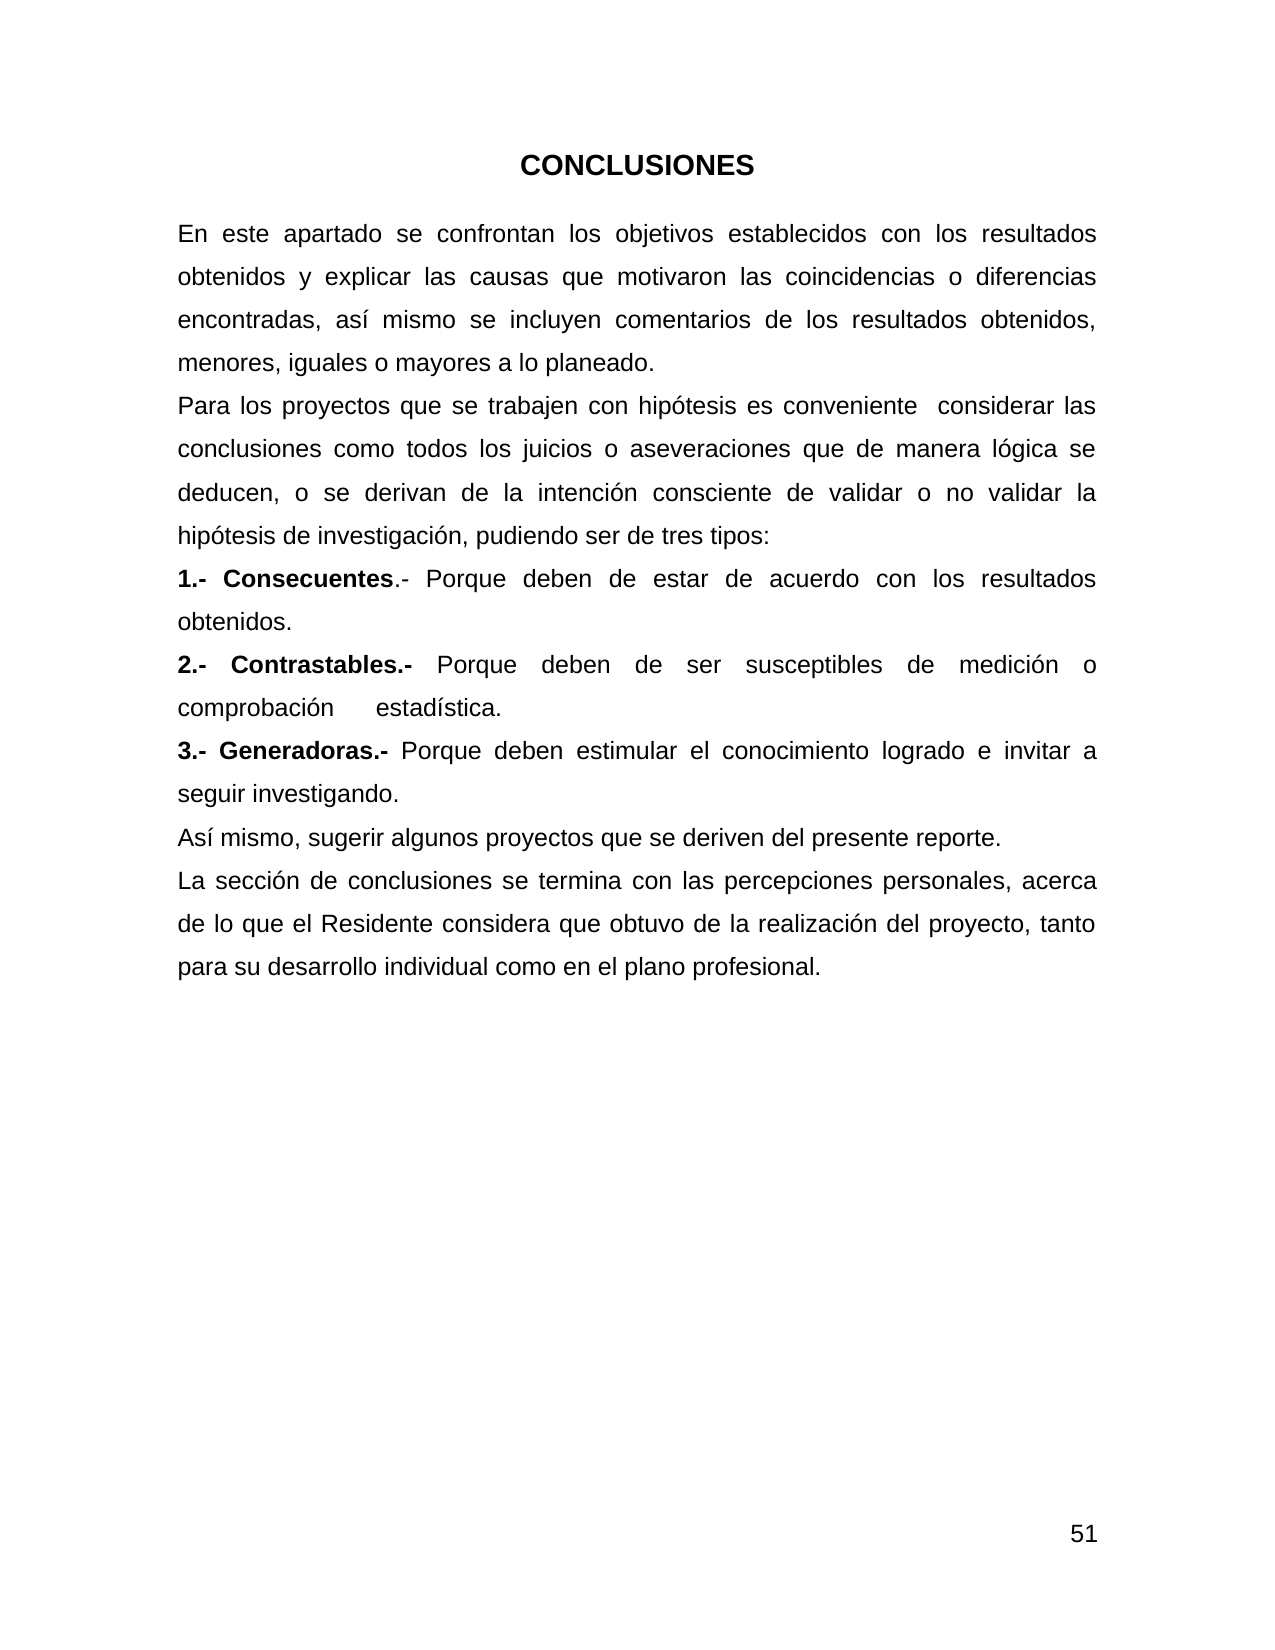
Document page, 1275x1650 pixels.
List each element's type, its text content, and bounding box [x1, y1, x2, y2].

text 3.- Generadoras.- Porque deben estimular el conocimiento logrado e invitar a seguir investigando. [177, 736, 1098, 808]
text Para los proyectos que se trabajen con hipótesis es conveniente considerar las conclusiones como todos los juicios o aseveraciones que de manera lógica se deducen, o se derivan de la intención consciente de validar o no validar la hipótesis de investigación, pudiendo ser de tres tipos: [177, 391, 1098, 549]
text Así mismo, sugerir algunos proyectos que se deriven del presente reporte. [177, 822, 1098, 851]
text CONCLUSIONES [177, 148, 1098, 181]
text 1.- Consecuentes.- Porque deben de estar de acuerdo con los resultados obtenidos. [177, 564, 1098, 636]
text En este apartado se confrontan los objetivos establecidos con los resultados obtenidos y explicar las causas que motivaron las coincidencias o diferencias encontradas, así mismo se incluyen comentarios de los resultados obtenidos, menores, iguales o mayores a lo planeado. [177, 219, 1098, 377]
text 2.- Contrastables.- Porque deben de ser susceptibles de medición o comprobación estadística. [177, 650, 1098, 722]
text La sección de conclusiones se termina con las percepciones personales, acerca de lo que el Residente considera que obtuvo de la realización del proyecto, tanto para su desarrollo individual como en el plano profesional. [177, 866, 1098, 981]
